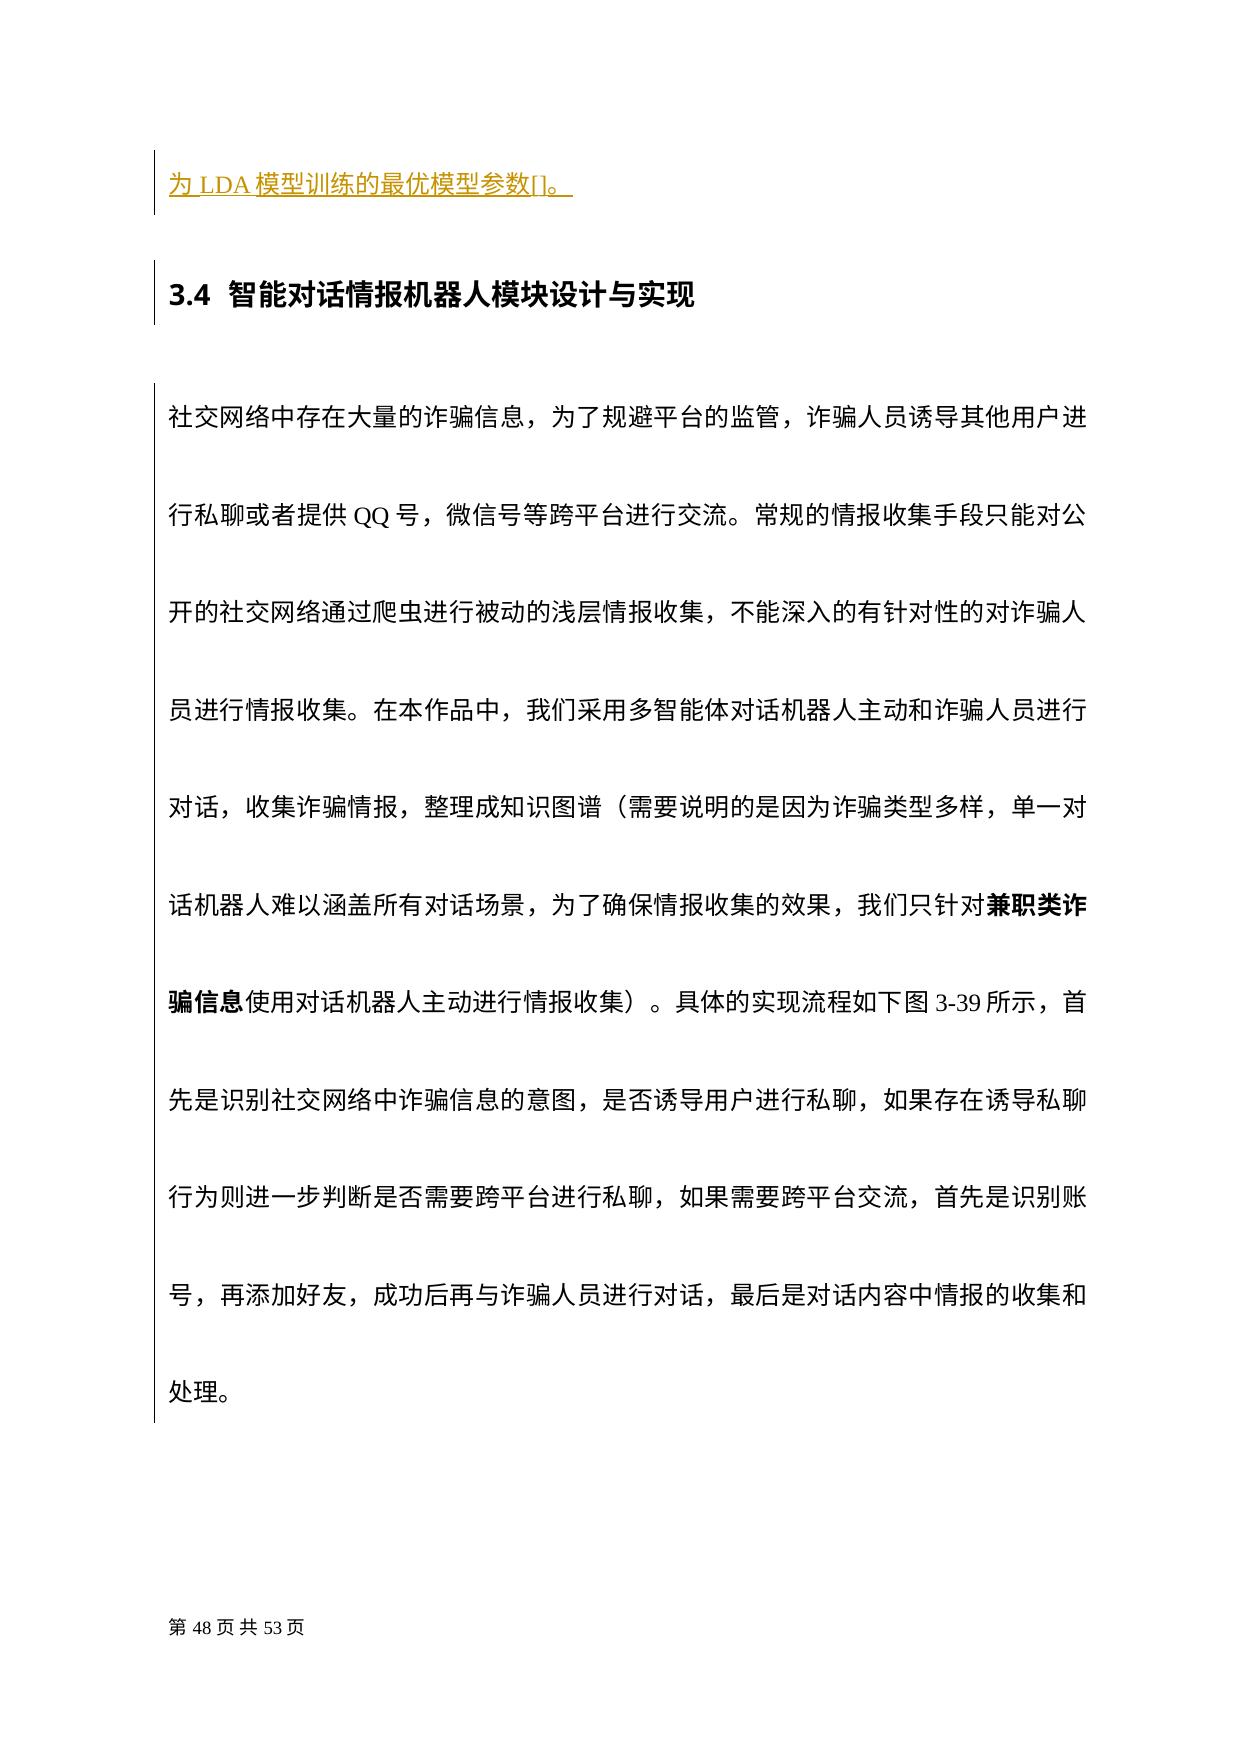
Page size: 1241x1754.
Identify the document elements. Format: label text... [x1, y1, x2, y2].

subtitle 智能对话情报机器人模块设计与实现 [169, 260, 1087, 325]
text 社交网络中存在大量的诈骗信息，为了规避平台的监管，诈骗人员诱导其他用户进行私聊或者提供QQ号，微信号等跨平台进行交流。常规的情报收集手段只能对公开的社交网络通过爬虫进行被动的浅层情报收集，不能深入的有针对性的对诈骗人员进行情报收集。在本作品中，我们采用多智能体对话机器人主动和诈骗人员进行对话，收集诈骗情报，整理成知识图谱（需要说明的是因为诈骗类型多样，单一对话机器人难以涵盖所有对话场景，为了确保情报收集的效果，我们只针对兼职类诈骗信息使用对话机器人主动进行情报收集）。具体的实现流程如下所示，首先是识别社交网络中诈骗信息的意图，是否诱导用户进行私聊，如果存在诱导私聊行为则进一步判断是否需要跨平台进行私聊，如果需要跨平台交流，首先是识别账号，再添加好友，成功后再与诈骗人员进行对话，最后是对话内容中情报的收集和处理。 [169, 383, 1087, 1423]
